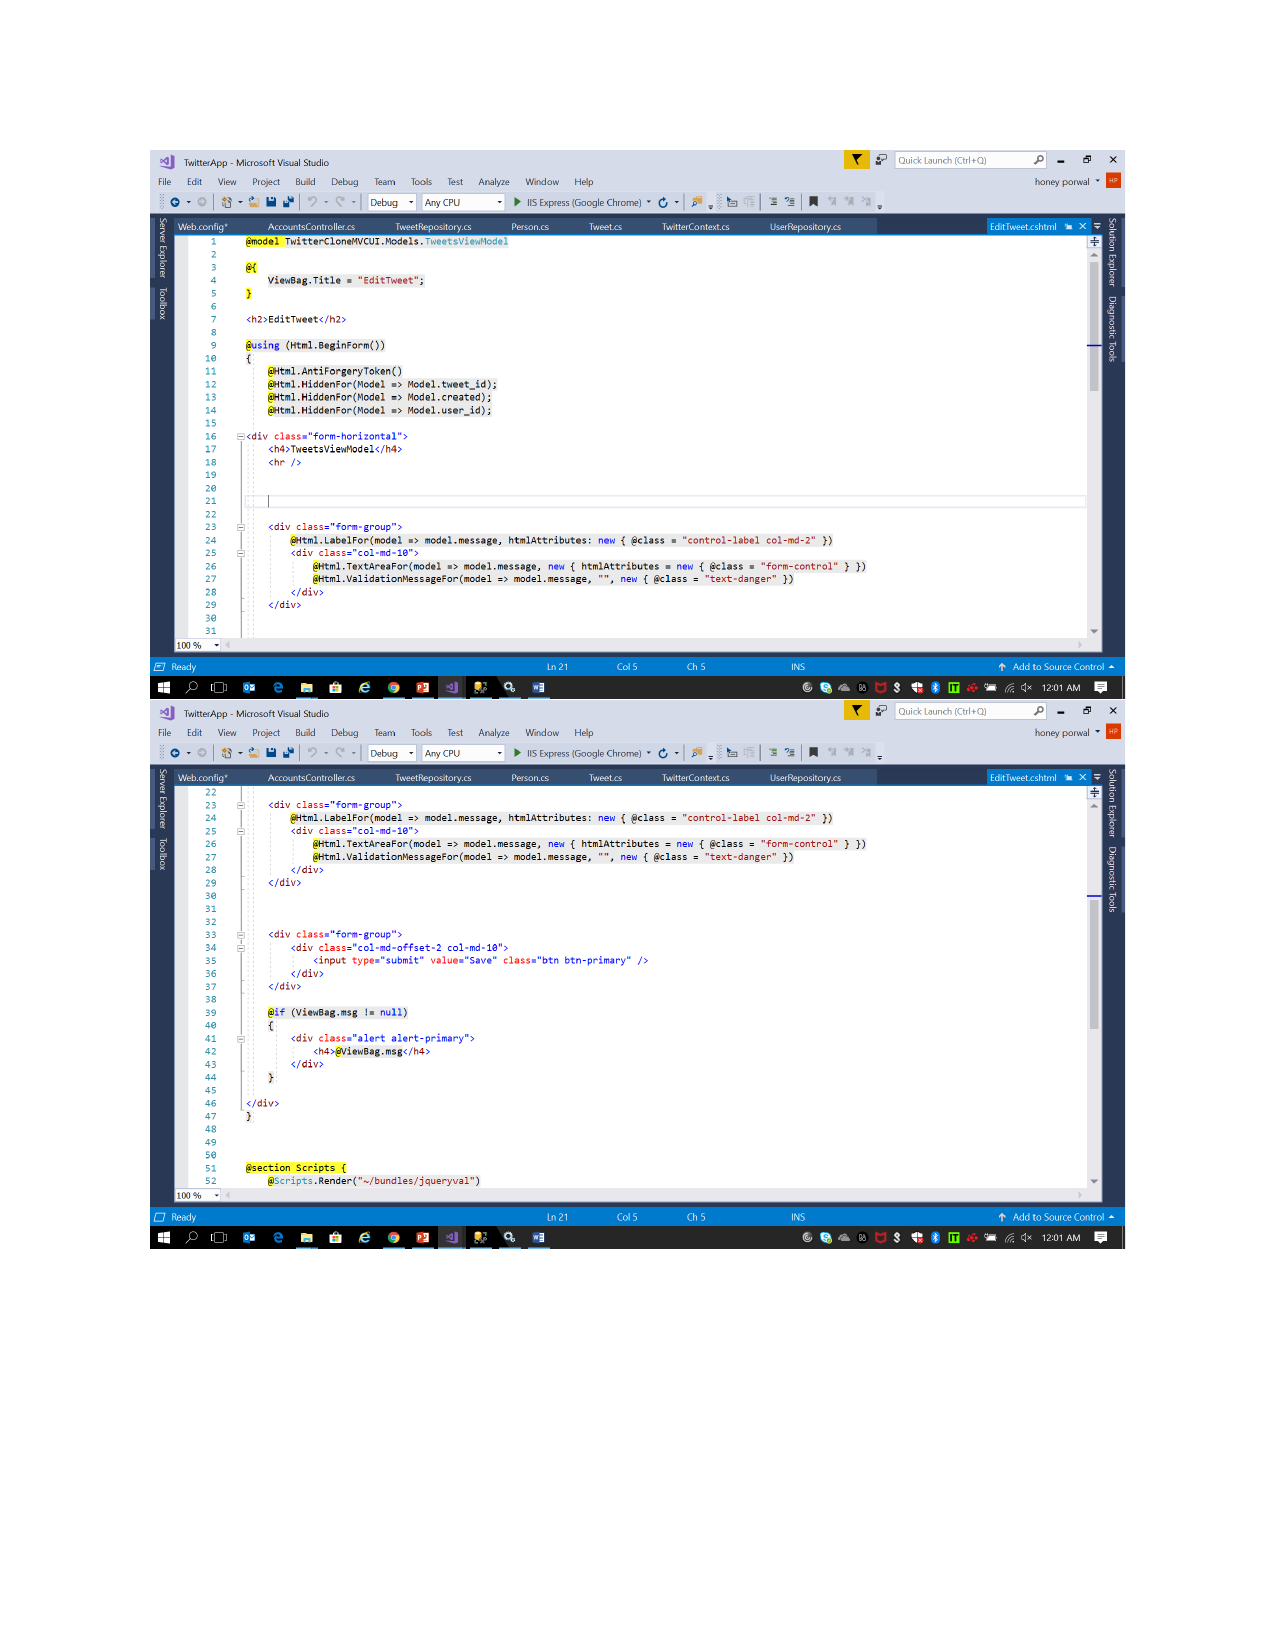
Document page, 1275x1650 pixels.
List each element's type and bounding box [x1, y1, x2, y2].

picture [150, 700, 1125, 1249]
picture [150, 150, 1125, 699]
